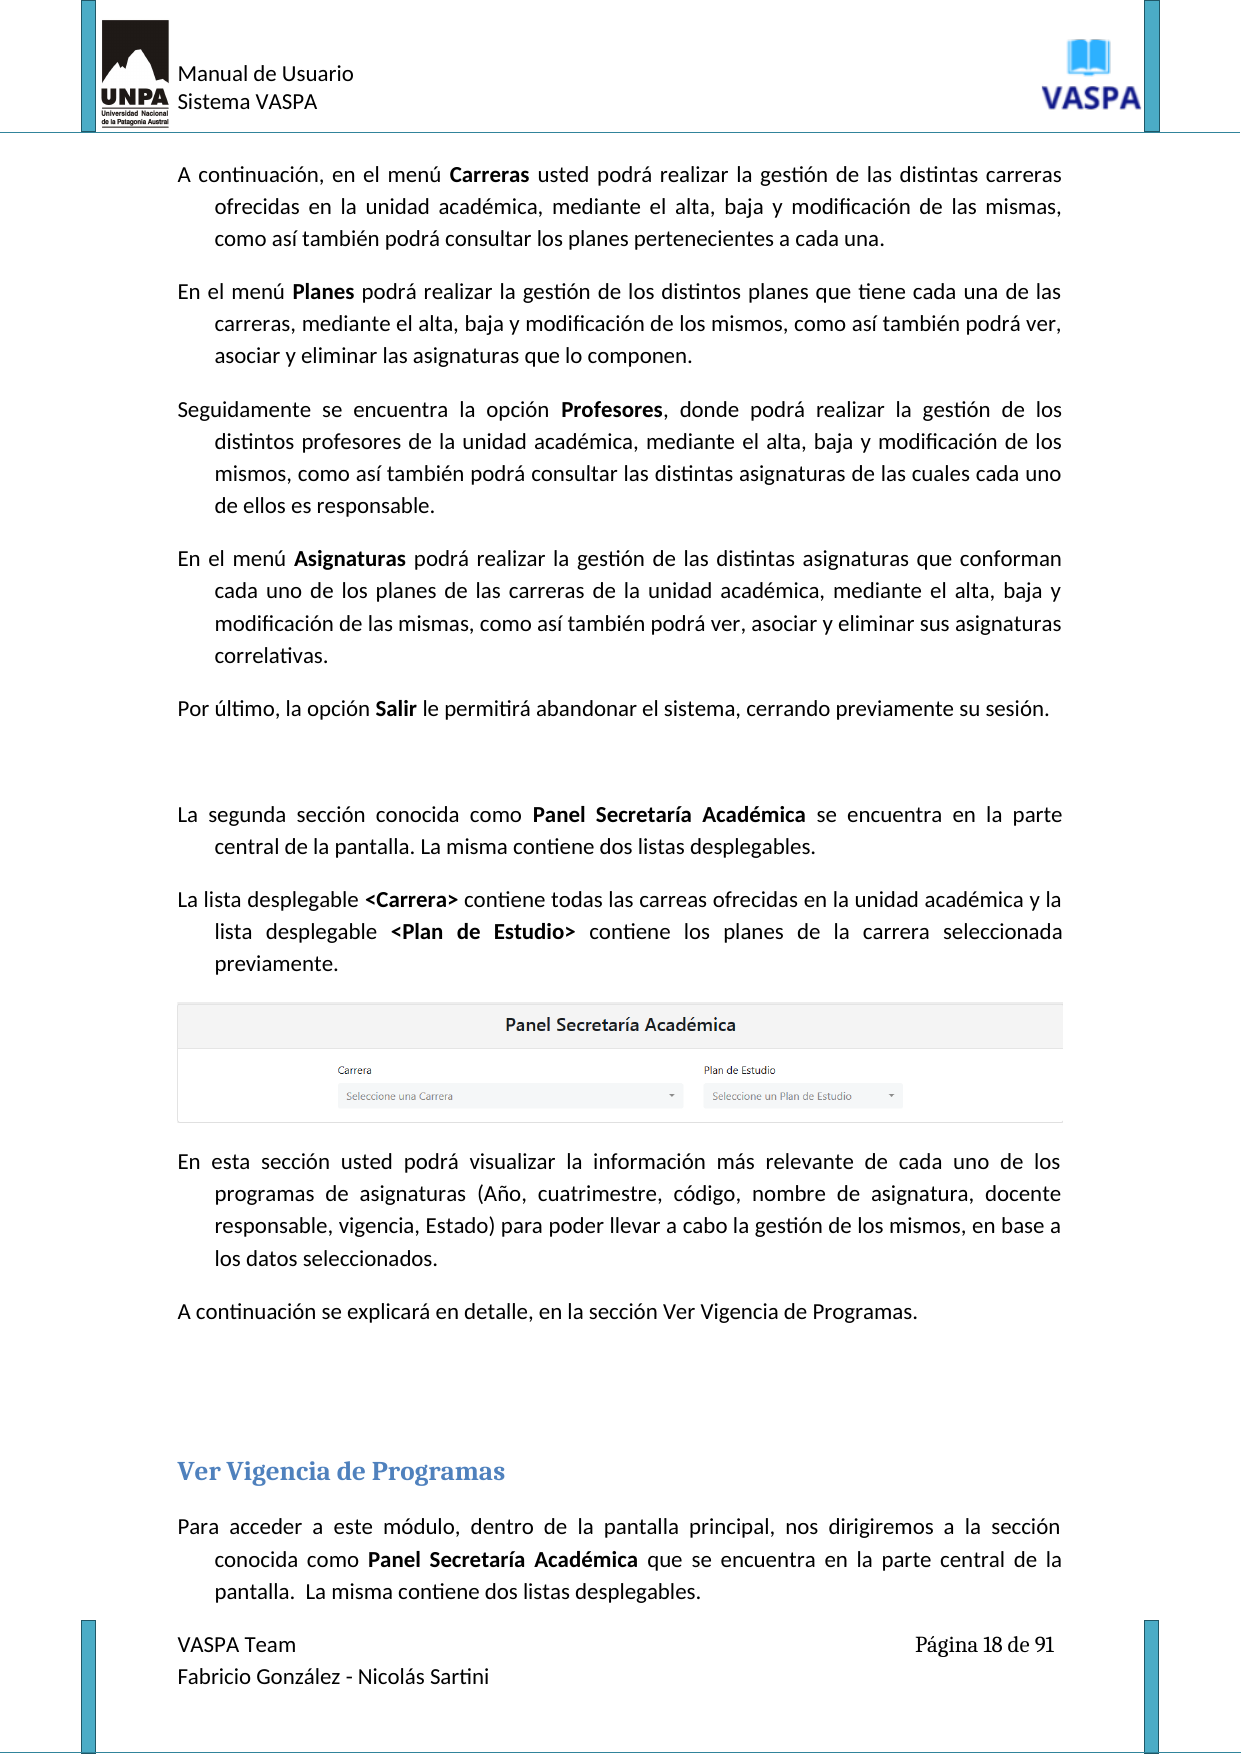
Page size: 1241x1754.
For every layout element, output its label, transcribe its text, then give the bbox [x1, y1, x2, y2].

text En el menú Asignaturas podrá realizar la gestión de las distintas asignaturas que conforman cada uno de los planes de las carreras de la unidad académica, mediante el alta, baja y modificación de las mismas, como así también podrá ver, asociar y eliminar sus asignaturas correlativas. [177, 544, 1063, 669]
text La segunda sección conocida como Panel Secretaría Académica se encuentra en la parte central de la pantalla. La misma contiene dos listas desplegables. [177, 800, 1063, 860]
picture [100, 18, 170, 129]
text A continuación, en el menú Carreras usted podrá realizar la gestión de las distintas carreras ofrecidas en la unidad académica, mediante el alta, baja y modificación de las mismas, como así también podrá consultar los planes pertenecientes a cada una. [177, 160, 1063, 252]
text Para acceder a este módulo, dentro de la pantalla principal, nos dirigiremos a la sección conocida como Panel Secretaría Académica que se encuentra en la parte central de la pantalla. La misma contiene dos listas desplegables. [177, 1512, 1063, 1605]
text La lista desplegable <Carrera> contiene todas las carreas ofrecidas en la unidad académica y la lista desplegable <Plan de Estudio> contiene los planes de la carrera seleccionada previamente. [177, 885, 1063, 977]
text En esta sección usted podrá visualizar la información más relevante de cada uno de los programas de asignaturas (Año, cuatrimestre, código, nombre de asignatura, docente responsable, vigencia, Estado) para poder llevar a cabo la gestión de los mismos, en base a los datos seleccionados. [177, 1147, 1063, 1272]
text Seguidamente se encuentra la opción Profesores, donde podrá realizar la gestión de los distintos profesores de la unidad académica, mediante el alta, baja y modificación de los mismos, como así también podrá consultar las distintas asignaturas de las cuales cada uno de ellos es responsable. [177, 395, 1063, 519]
picture [177, 1002, 1063, 1123]
picture [1036, 19, 1146, 129]
text A continuación se explicará en detalle, en la sección Ver Vigencia de Programas. [177, 1297, 1063, 1325]
text Por último, la opción Salir le permitirá abandonar el sistema, cerrando previamente su sesión. [177, 694, 1063, 722]
text Ver Vigencia de Programas [177, 1456, 1063, 1487]
text En el menú Planes podrá realizar la gestión de los distintos planes que tiene cada una de las carreras, mediante el alta, baja y modificación de los mismos, como así también podrá ver, asociar y eliminar las asignaturas que lo componen. [177, 277, 1063, 370]
